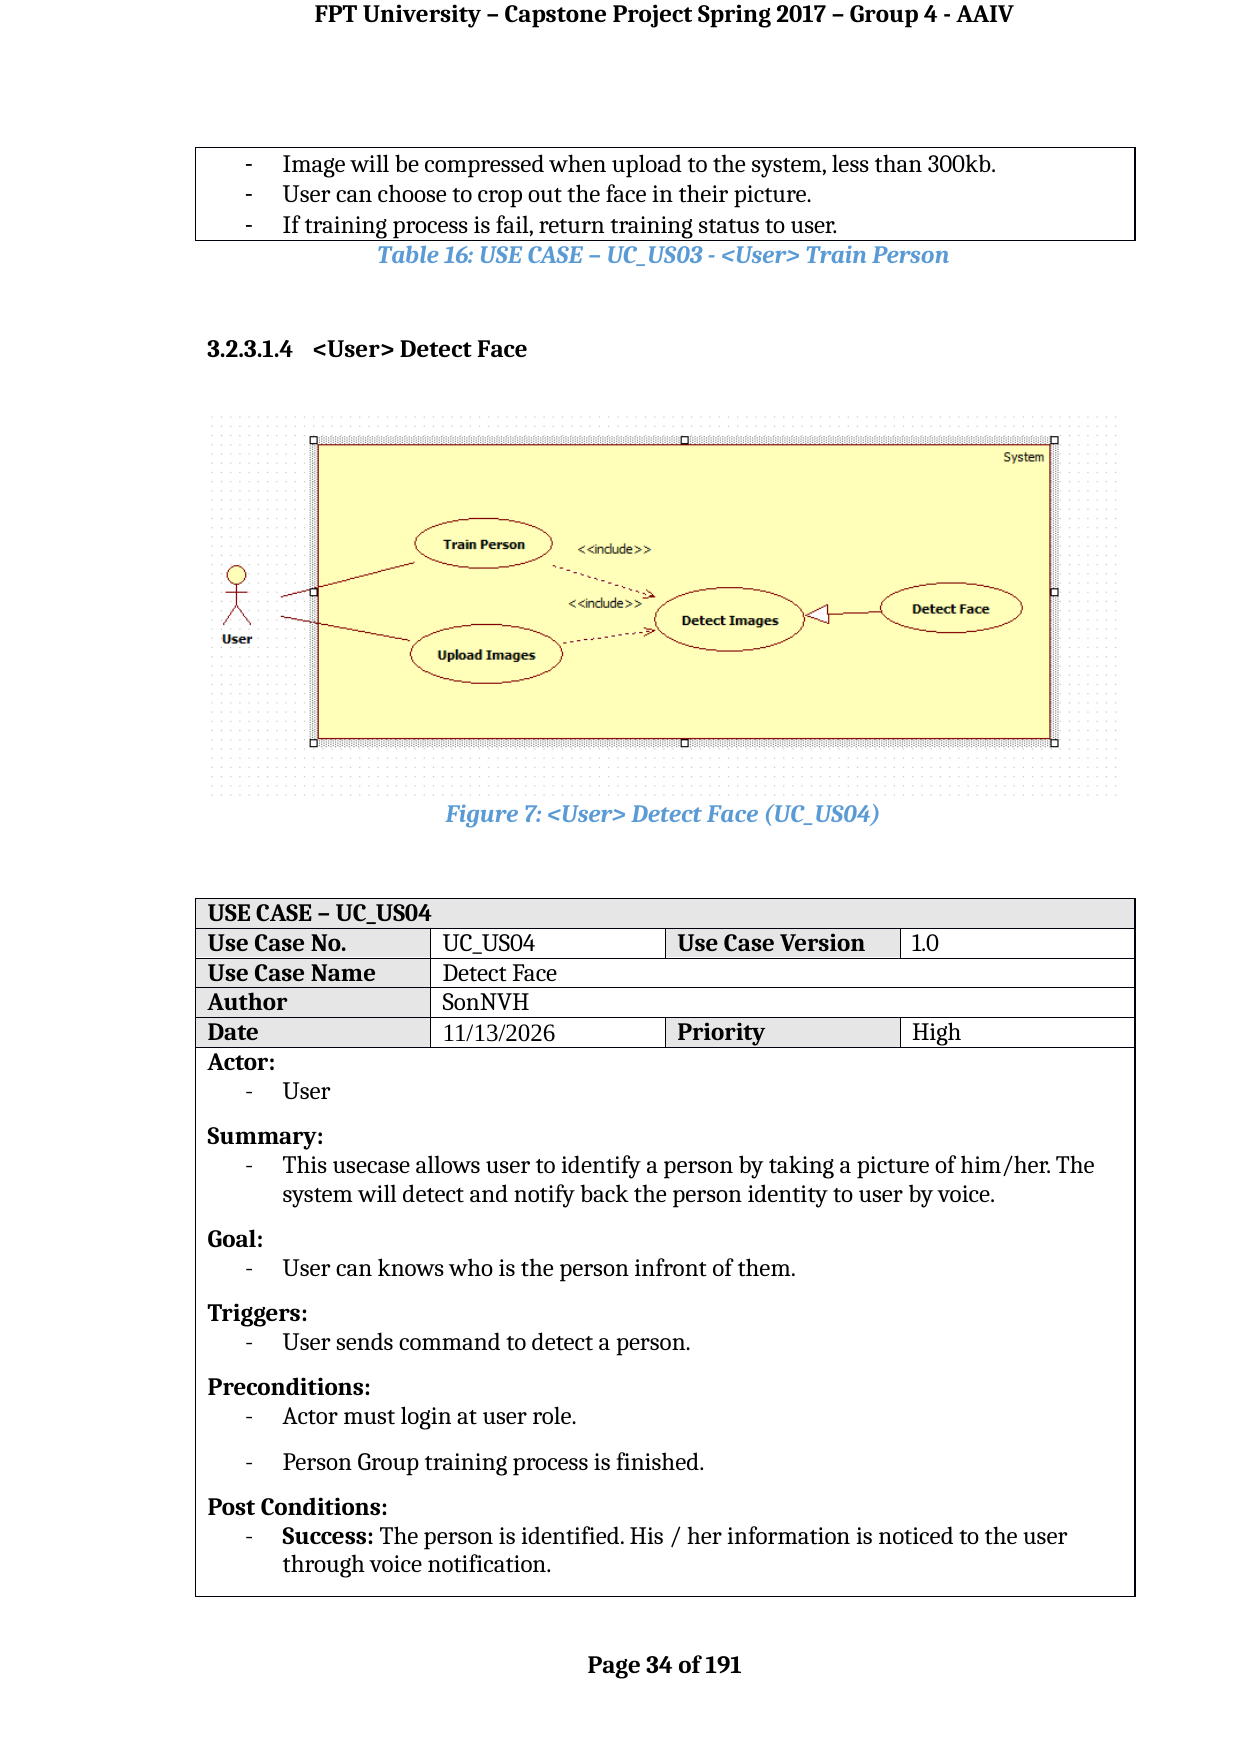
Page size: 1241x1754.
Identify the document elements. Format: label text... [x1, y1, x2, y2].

text Figure 7: <User> Detect Face (UC_US04) [207, 798, 1122, 828]
picture [207, 412, 1122, 798]
text Table 16: USE CASE – UC_US03 - <User> Train Person [207, 241, 1122, 269]
table_cell High [901, 1018, 1134, 1047]
table_cell 1.0 [901, 929, 1134, 957]
table_cell Author [196, 988, 430, 1017]
table_cell 04/07/2017 [431, 1018, 665, 1047]
table_cell UC_US04 [431, 929, 665, 957]
table_cell Priority [666, 1018, 900, 1047]
table_cell Use Case No. [196, 929, 430, 957]
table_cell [196, 148, 1134, 239]
table_cell Use Case Version [666, 929, 900, 957]
table_header USE CASE – UC_US04 [196, 899, 1134, 928]
table_cell Date [196, 1018, 430, 1047]
table_cell SonNVH [431, 988, 1134, 1017]
subtitle <User> Detect Face [207, 335, 1122, 363]
table_cell Use Case Name [196, 959, 430, 987]
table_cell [196, 1048, 1134, 1596]
table_cell Detect Face [431, 959, 1134, 987]
